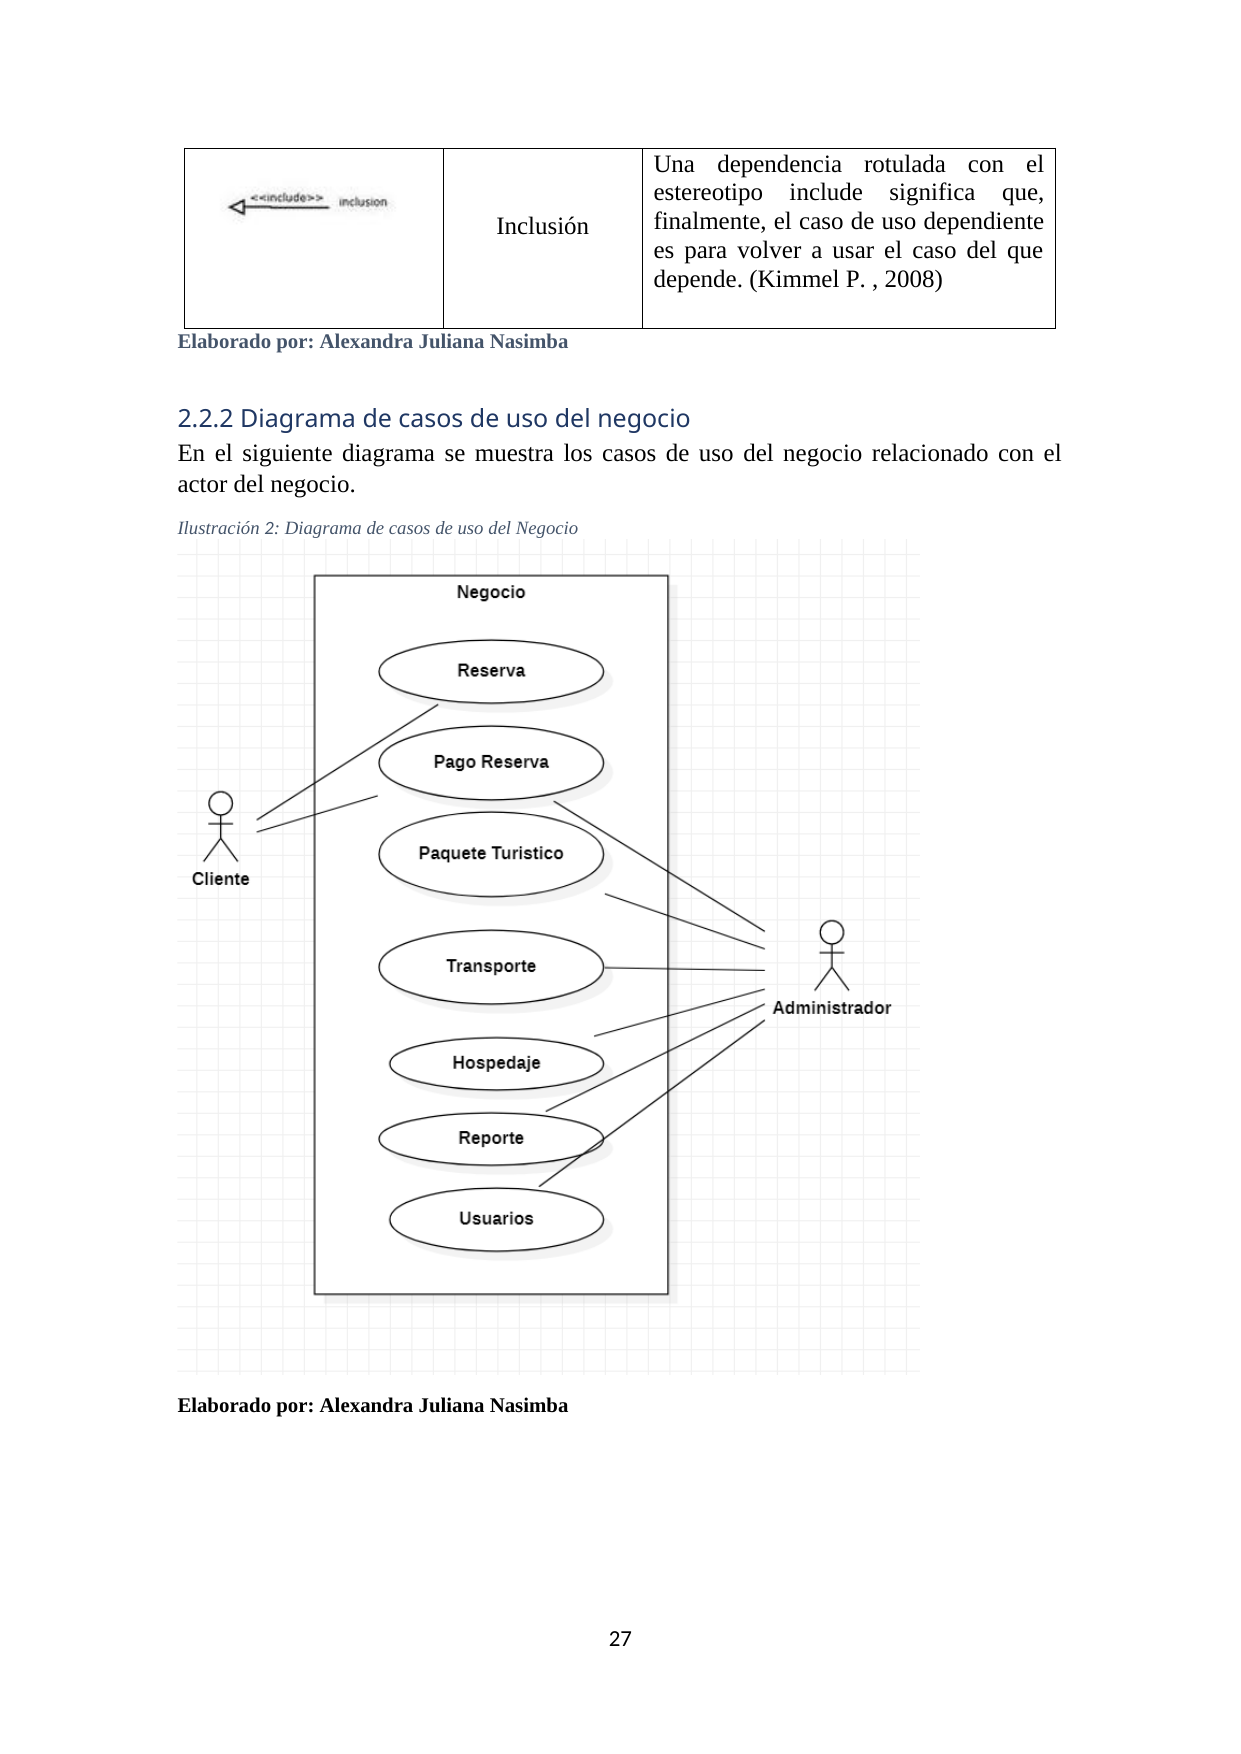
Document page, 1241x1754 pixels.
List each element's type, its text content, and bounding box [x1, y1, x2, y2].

subtitle 2.2.2 Diagrama de casos de uso del negocio [177, 401, 1063, 435]
text Elaborado por: Alexandra Juliana Nasimba [177, 1393, 1063, 1417]
text Elaborado por: Alexandra Juliana Nasimba [177, 329, 1063, 353]
table_cell [185, 149, 443, 328]
text Ilustración 2: Diagrama de casos de uso del Negocio [177, 516, 1063, 539]
table_cell Inclusión [444, 149, 642, 328]
text En el siguiente diagrama se muestra los casos de uso del negocio relacionado con el actor del negocio. [177, 438, 1063, 497]
table_cell Una dependencia rotulada con el estereotipo include significa que, finalmente, el caso de uso dependiente es para volver a usar el caso del que depende. [643, 149, 1055, 328]
picture [177, 539, 920, 1375]
picture [200, 168, 426, 242]
